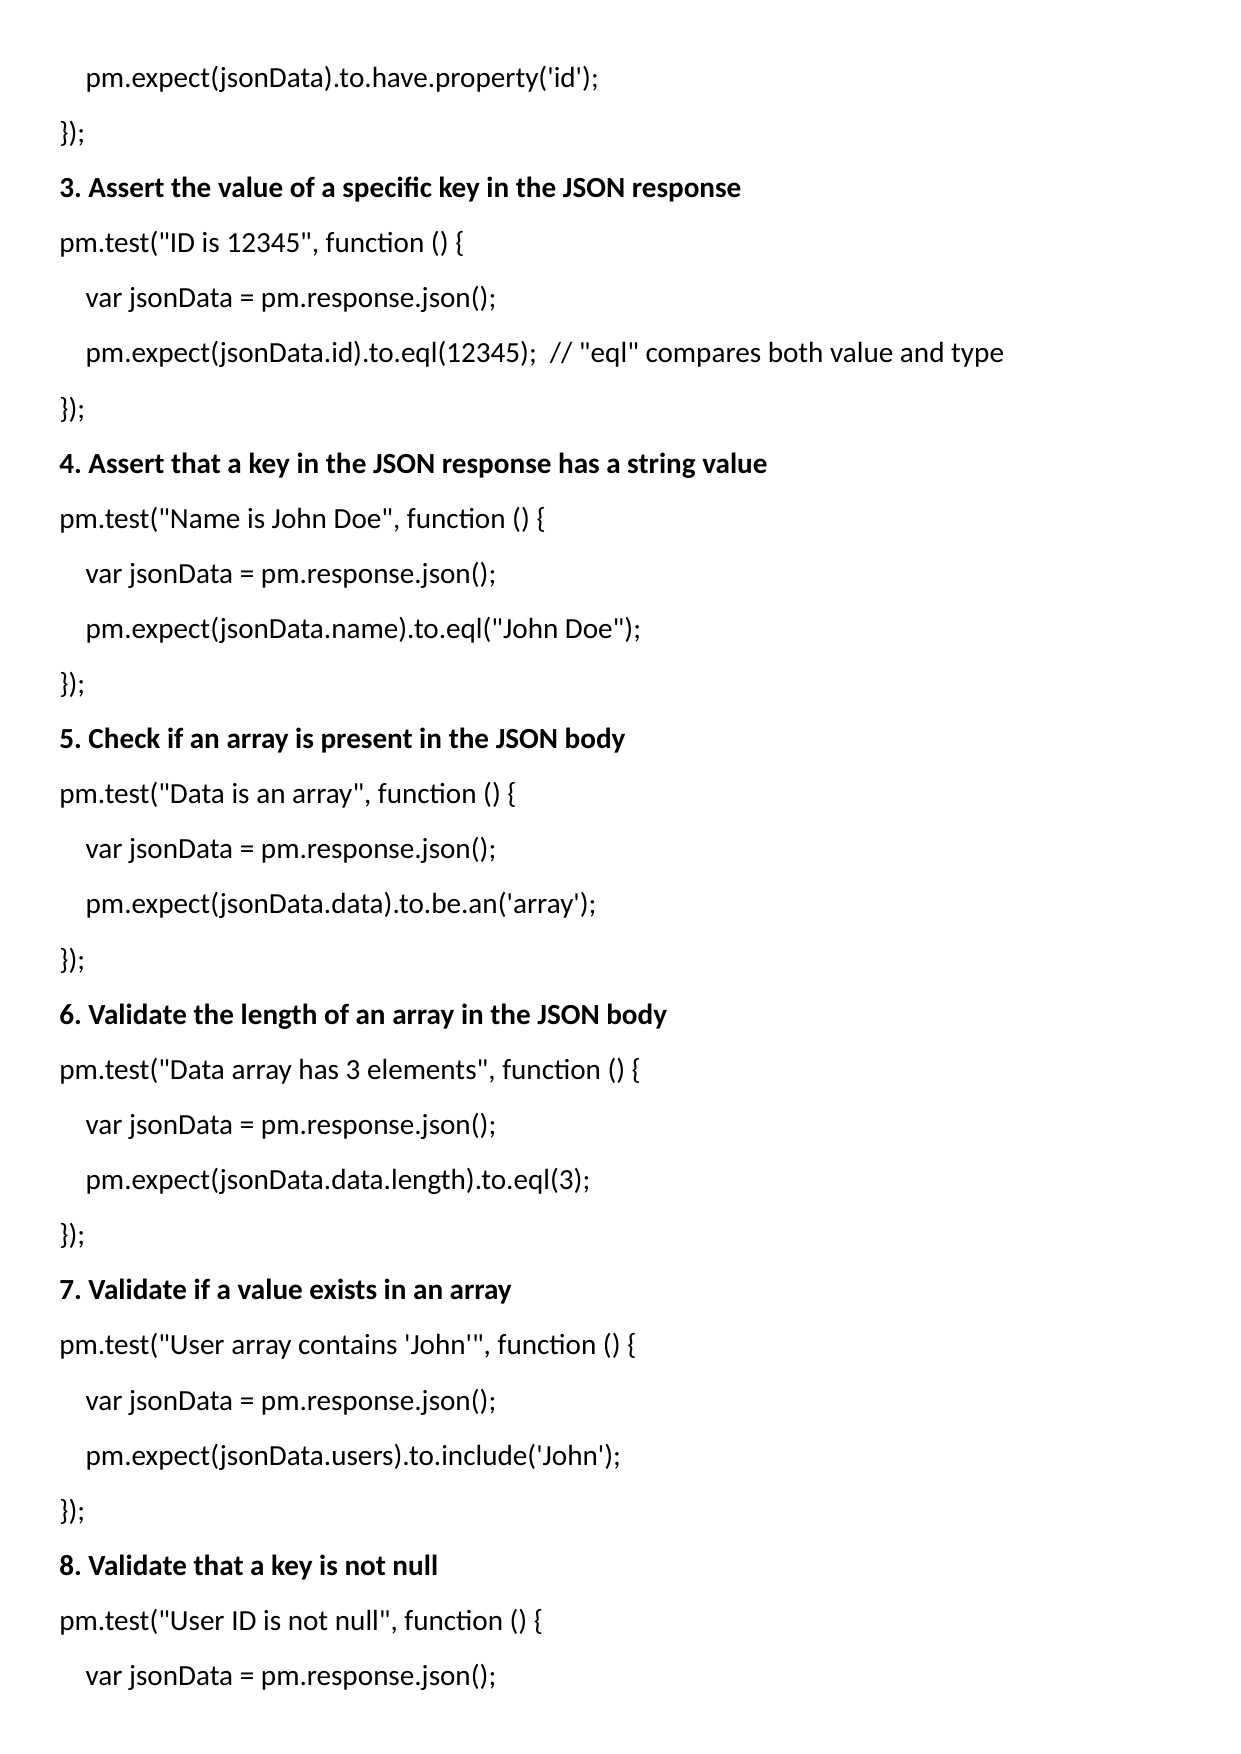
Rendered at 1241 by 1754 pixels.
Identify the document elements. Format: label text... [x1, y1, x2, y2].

text var jsonData = pm.response.json(); [59, 555, 1181, 591]
text pm.expect(jsonData.users).to.include('John'); [59, 1437, 1181, 1472]
text pm.test("ID is 12345", function () { [59, 224, 1181, 260]
text 6. Validate the length of an array in the JSON body [59, 996, 1181, 1031]
text }); [59, 665, 1181, 701]
text pm.expect(jsonData).to.have.property('id'); [59, 59, 1181, 95]
text pm.test("Data is an array", function () { [59, 775, 1181, 811]
text var jsonData = pm.response.json(); [59, 1106, 1181, 1142]
text pm.expect(jsonData.data.length).to.eql(3); [59, 1161, 1181, 1197]
text pm.expect(jsonData.id).to.eql(12345); // "eql" compares both value and type [59, 334, 1181, 370]
text var jsonData = pm.response.json(); [59, 279, 1181, 315]
text 4. Assert that a key in the JSON response has a string value [59, 445, 1181, 480]
text }); [59, 114, 1181, 150]
text 5. Check if an array is present in the JSON body [59, 720, 1181, 756]
text 8. Validate that a key is not null [59, 1547, 1181, 1582]
text }); [59, 1492, 1181, 1527]
text 7. Validate if a value exists in an array [59, 1271, 1181, 1307]
text var jsonData = pm.response.json(); [59, 1657, 1181, 1693]
text pm.expect(jsonData.data).to.be.an('array'); [59, 886, 1181, 921]
text pm.test("Data array has 3 elements", function () { [59, 1051, 1181, 1087]
text pm.expect(jsonData.name).to.eql("John Doe"); [59, 610, 1181, 646]
text var jsonData = pm.response.json(); [59, 1382, 1181, 1417]
text var jsonData = pm.response.json(); [59, 831, 1181, 866]
text pm.test("User ID is not null", function () { [59, 1602, 1181, 1638]
text }); [59, 941, 1181, 976]
text }); [59, 1216, 1181, 1252]
text }); [59, 390, 1181, 425]
text pm.test("User array contains 'John'", function () { [59, 1326, 1181, 1362]
text pm.test("Name is John Doe", function () { [59, 500, 1181, 536]
text 3. Assert the value of a specific key in the JSON response [59, 169, 1181, 205]
